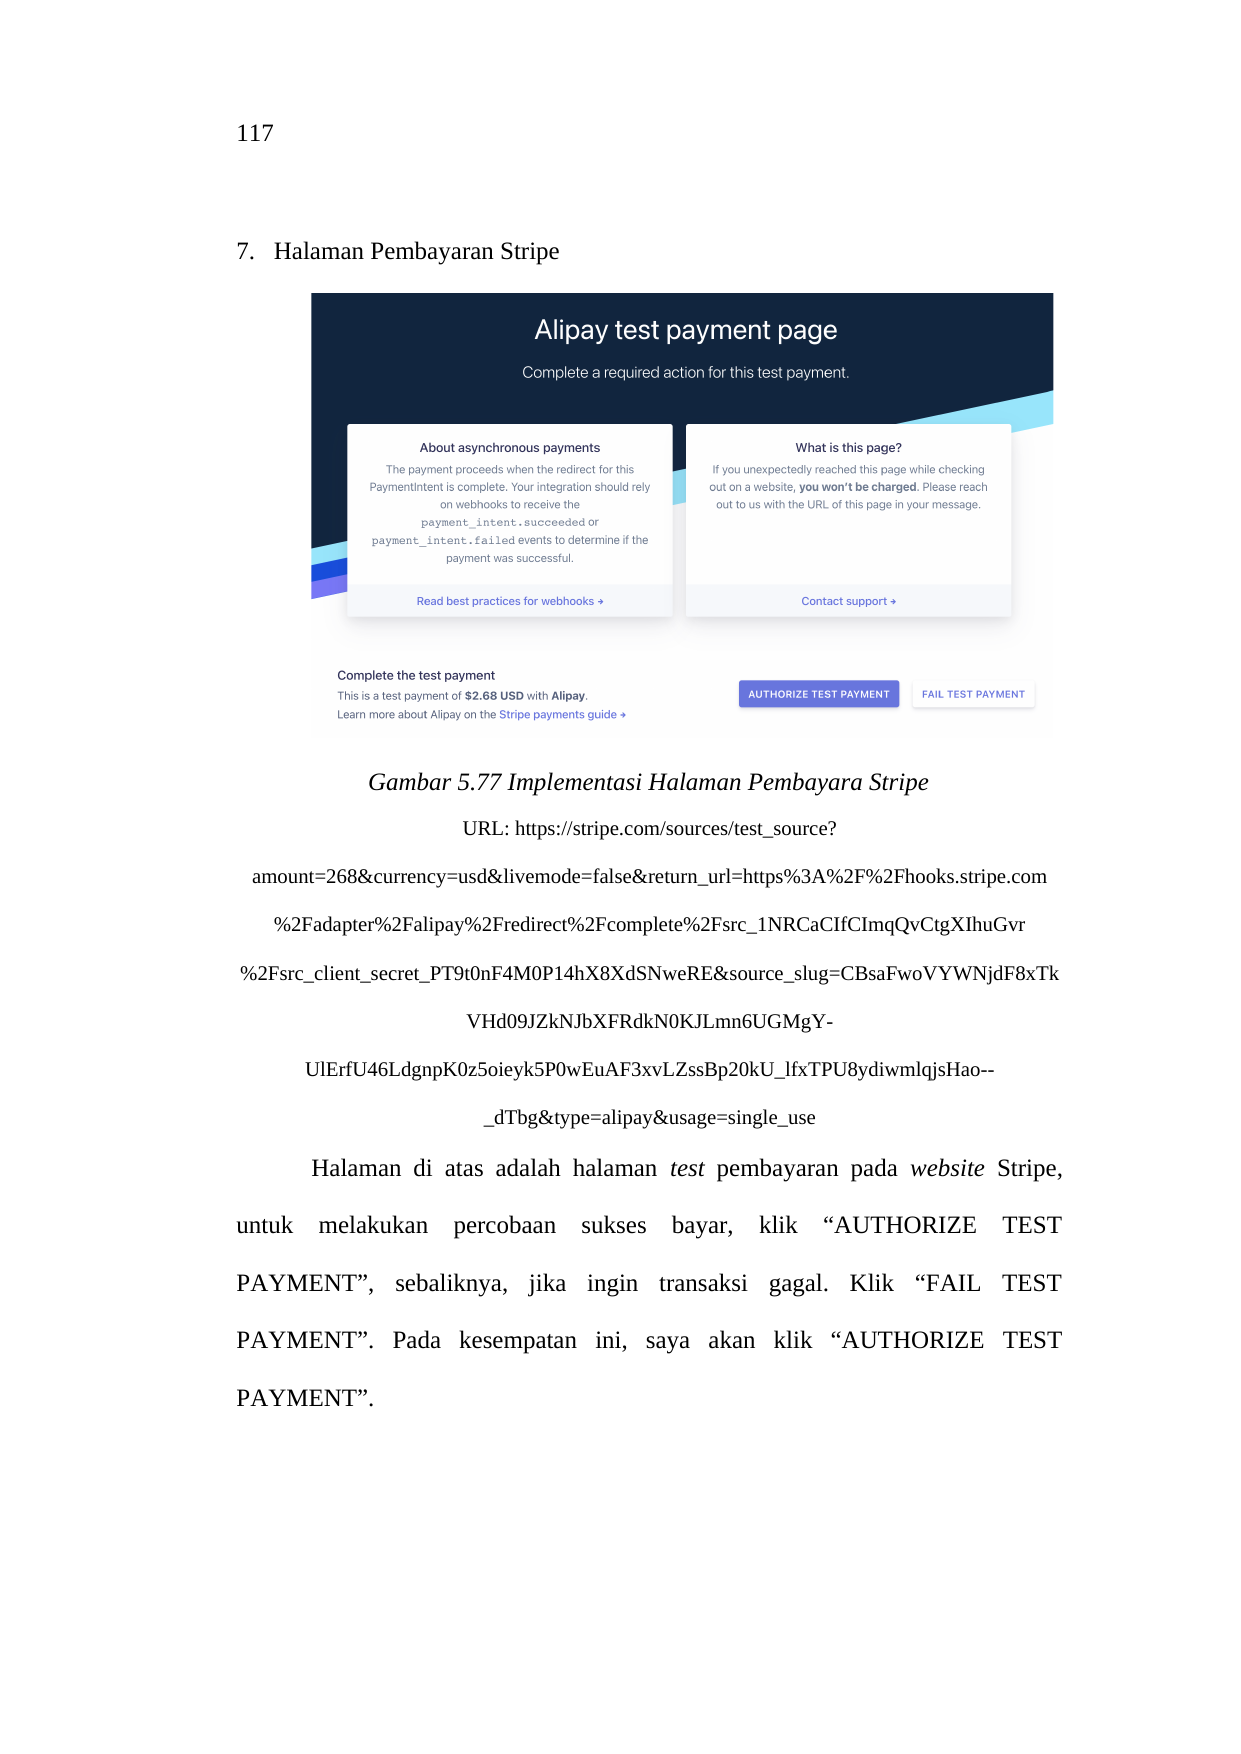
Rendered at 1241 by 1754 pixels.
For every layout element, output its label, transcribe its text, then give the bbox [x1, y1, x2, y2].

list Halaman Pembayaran Stripe [236, 236, 1063, 265]
text Halaman di atas adalah halaman test pembayaran pada website Stripe, untuk melakukan percobaan sukses bayar, klik “AUTHORIZE TEST PAYMENT”, sebaliknya, jika ingin transaksi gagal. Klik “FAIL TEST PAYMENT”. Pada kesempatan ini, saya akan klik “AUTHORIZE TEST PAYMENT”. [236, 1153, 1063, 1412]
picture [311, 293, 1054, 738]
text URL: https://stripe.com/sources/test_source?amount=268&currency=usd&livemode=false&return_url=https%3A%2F%2Fhooks.stripe.com%2Fadapter%2Falipay%2Fredirect%2Fcomplete%2Fsrc_1NRCaCIfCImqQvCtgXIhuGvr%2Fsrc_client_secret_PT9t0nF4M0P14hX8XdSNweRE&source_slug=CBsaFwoVYWNjdF8xTkVHd09JZkNJbXFRdkN0KJLmn6UGMgY-UlErfU46LdgnpK0z5oieyk5P0wEuAF3xvLZssBp20kU_lfxTPU8ydiwmlqjsHao--_dTbg&type=alipay&usage=single_use [236, 816, 1063, 1129]
